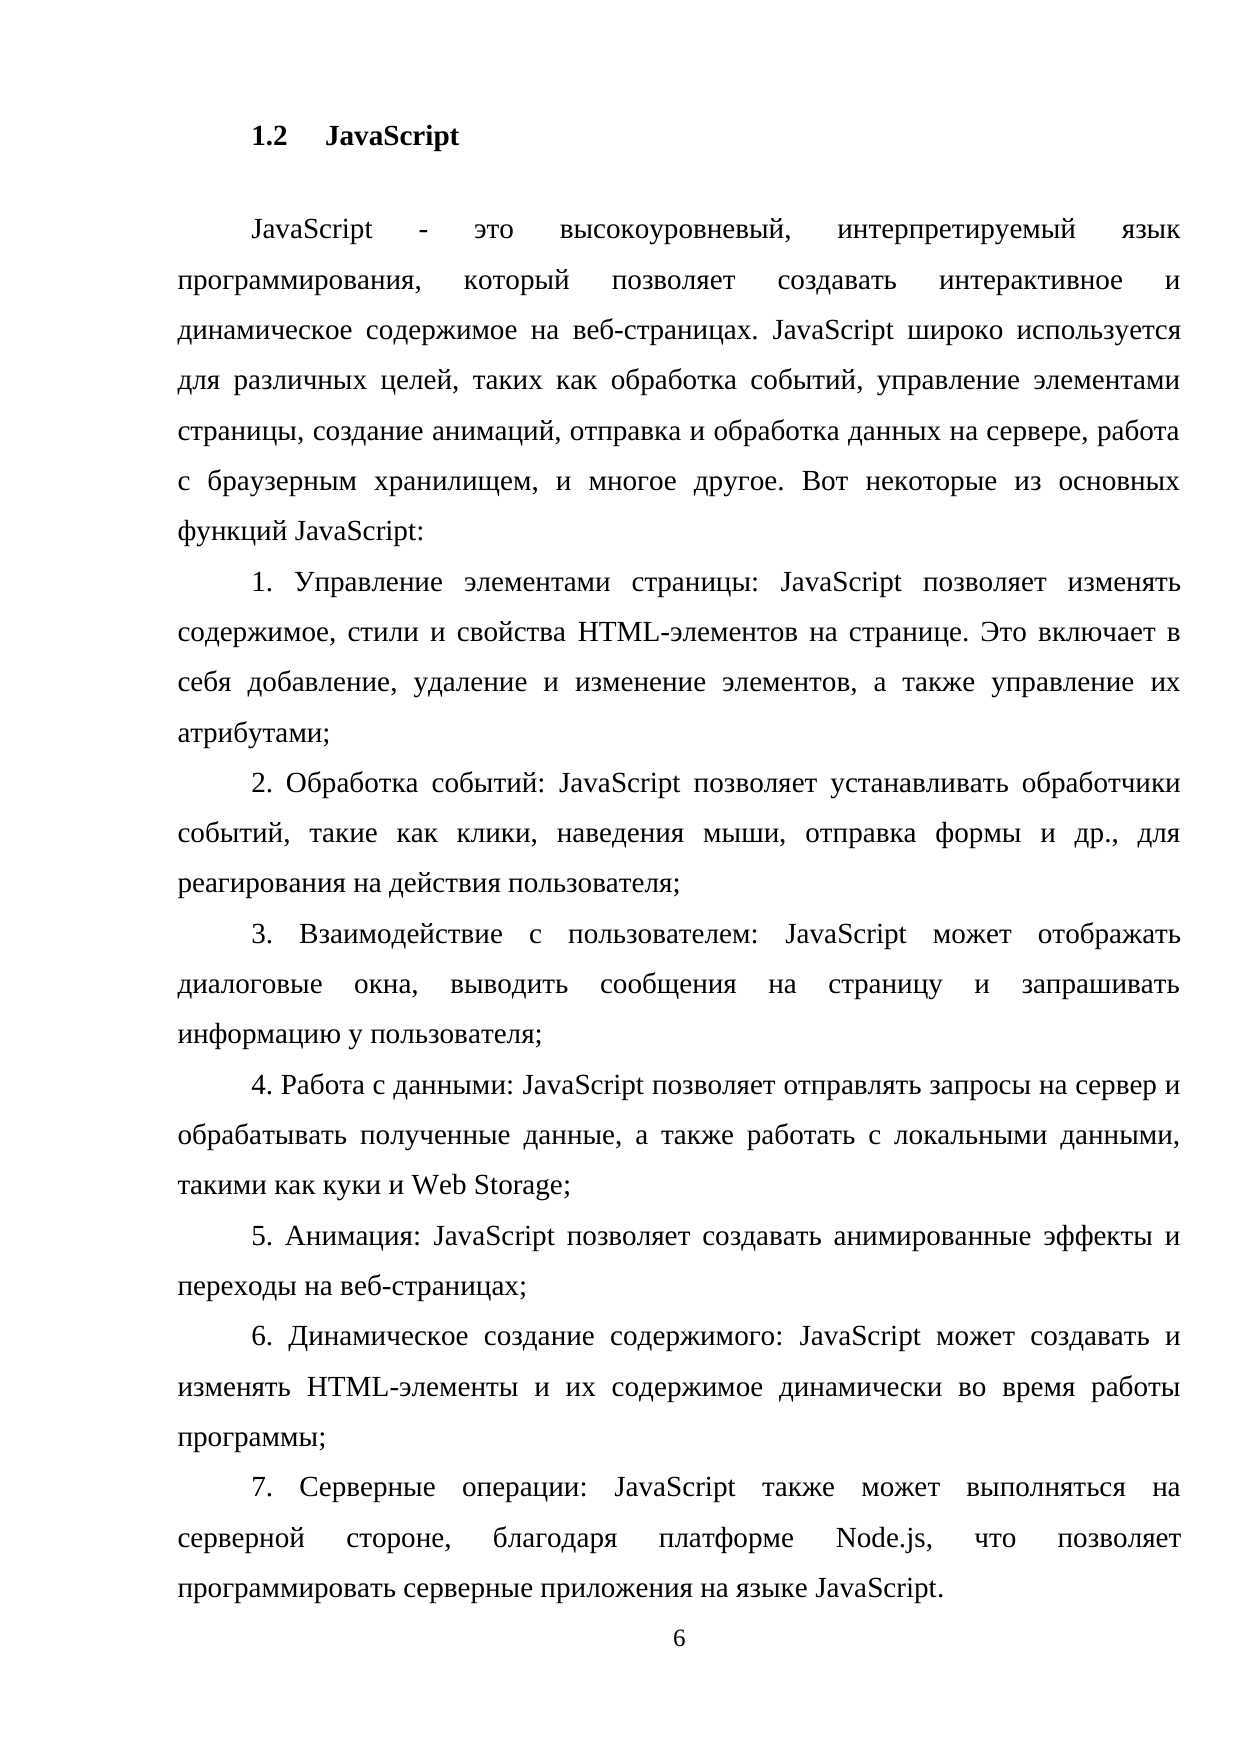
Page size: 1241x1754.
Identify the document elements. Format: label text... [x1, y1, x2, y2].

text 1. Управление элементами страницы: JavaScript позволяет изменять содержимое, стили и свойства HTML-элементов на странице. Это включает в себя добавление, удаление и изменение элементов, а также управление их атрибутами; [177, 564, 1181, 748]
text 2. Обработка событий: JavaScript позволяет устанавливать обработчики событий, такие как клики, наведения мыши, отправка формы и др., для реагирования на действия пользователя; [177, 765, 1181, 899]
text 5. Анимация: JavaScript позволяет создавать анимированные эффекты и переходы на веб-страницах; [177, 1218, 1181, 1302]
text 3. Взаимодействие с пользователем: JavaScript может отображать диалоговые окна, выводить сообщения на страницу и запрашивать информацию у пользователя; [177, 916, 1181, 1050]
text 4. Работа с данными: JavaScript позволяет отправлять запросы на сервер и обрабатывать полученные данные, а также работать с локальными данными, такими как куки и Web Storage; [177, 1067, 1181, 1201]
text 6. Динамическое создание содержимого: JavaScript может создавать и изменять HTML-элементы и их содержимое динамически во время работы программы; [177, 1318, 1181, 1453]
text 7. Серверные операции: JavaScript также может выполняться на серверной стороне, благодаря платформе Node.js, что позволяет программировать серверные приложения на языке JavaScript. [177, 1469, 1181, 1603]
subtitle JavaScript [177, 118, 1181, 152]
text JavaScript - это высокоуровневый, интерпретируемый язык программирования, который позволяет создавать интерактивное и динамическое содержимое на веб-страницах. JavaScript широко используется для различных целей, таких как обработка событий, управление элементами страницы, создание анимаций, отправка и обработка данных на сервере, работа с браузерным хранилищем, и многое другое. Вот некоторые из основных функций JavaScript: [177, 212, 1181, 547]
